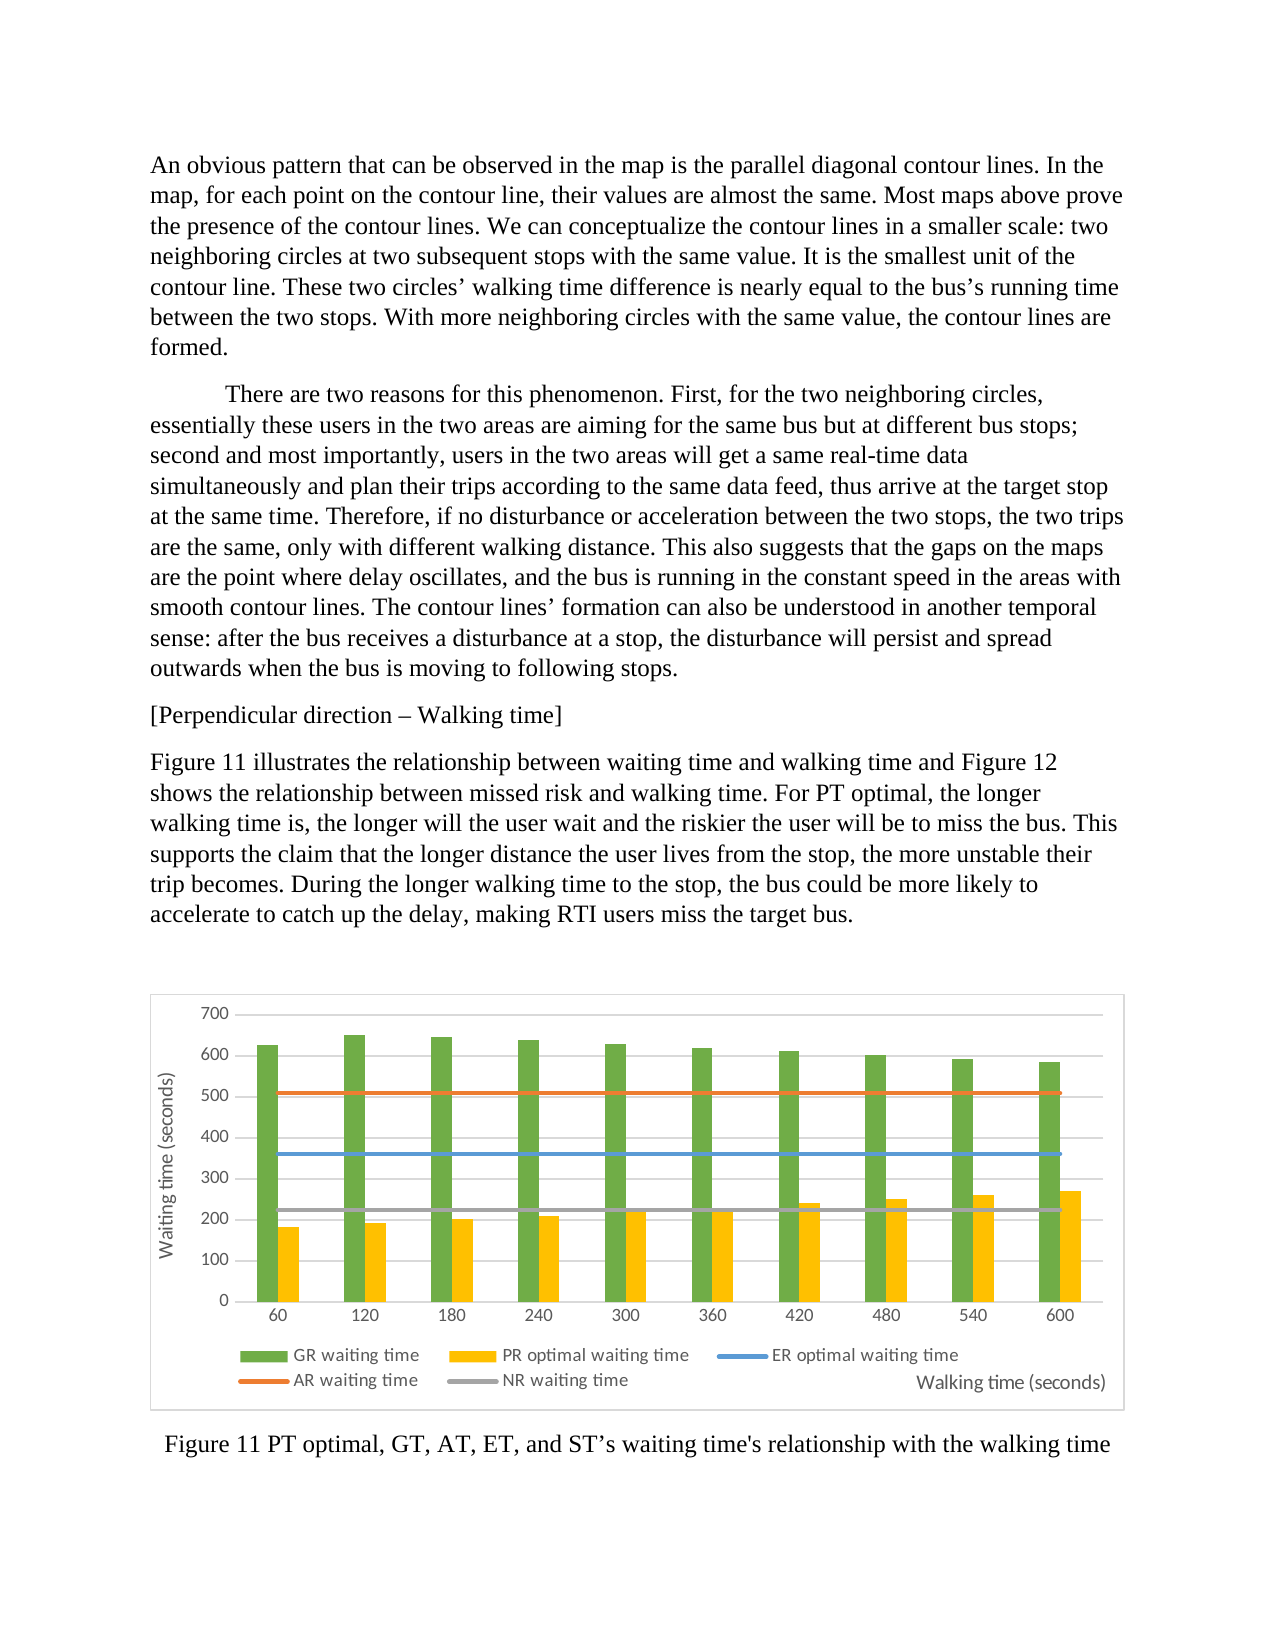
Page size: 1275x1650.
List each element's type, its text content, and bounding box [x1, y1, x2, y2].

text Figure 11 PT optimal, GT, AT, ET, and ST’s waiting time's relationship with the walking time [150, 1429, 1125, 1458]
text There are two reasons for this phenomenon. First, for the two neighboring circles, essentially these users in the two areas are aiming for the same bus but at different bus stops; second and most importantly, users in the two areas will get a same real-time data simultaneously and plan their trips according to the same data feed, thus arrive at the target stop at the same time. Therefore, if no disturbance or acceleration between the two stops, the two trips are the same, only with different walking distance. This also suggests that the gaps on the maps are the point where delay oscillates, and the bus is running in the constant speed in the areas with smooth contour lines. The contour lines’ formation can also be understood in another temporal sense: after the bus receives a disturbance at a stop, the disturbance will persist and spread outwards when the bus is moving to following stops. [150, 379, 1125, 682]
text [Perpendicular direction – Walking time] [150, 700, 1125, 729]
text Figure 11 illustrates the relationship between waiting time and walking time and Figure 12 shows the relationship between missed risk and walking time. For PT optimal, the longer walking time is, the longer will the user wait and the riskier the user will be to miss the bus. This supports the claim that the longer distance the user lives from the stop, the more unstable their trip becomes. During the longer walking time to the stop, the bus could be more likely to accelerate to catch up the delay, making RTI users miss the target bus. [150, 747, 1125, 928]
text An obvious pattern that can be observed in the map is the parallel diagonal contour lines. In the map, for each point on the contour line, their values are almost the same. Most maps above prove the presence of the contour lines. We can conceptualize the contour lines in a smaller scale: two neighboring circles at two subsequent stops with the same value. It is the smallest unit of the contour line. These two circles’ walking time difference is nearly equal to the bus’s running time between the two stops. With more neighboring circles with the same value, the contour lines are formed. [150, 150, 1125, 361]
